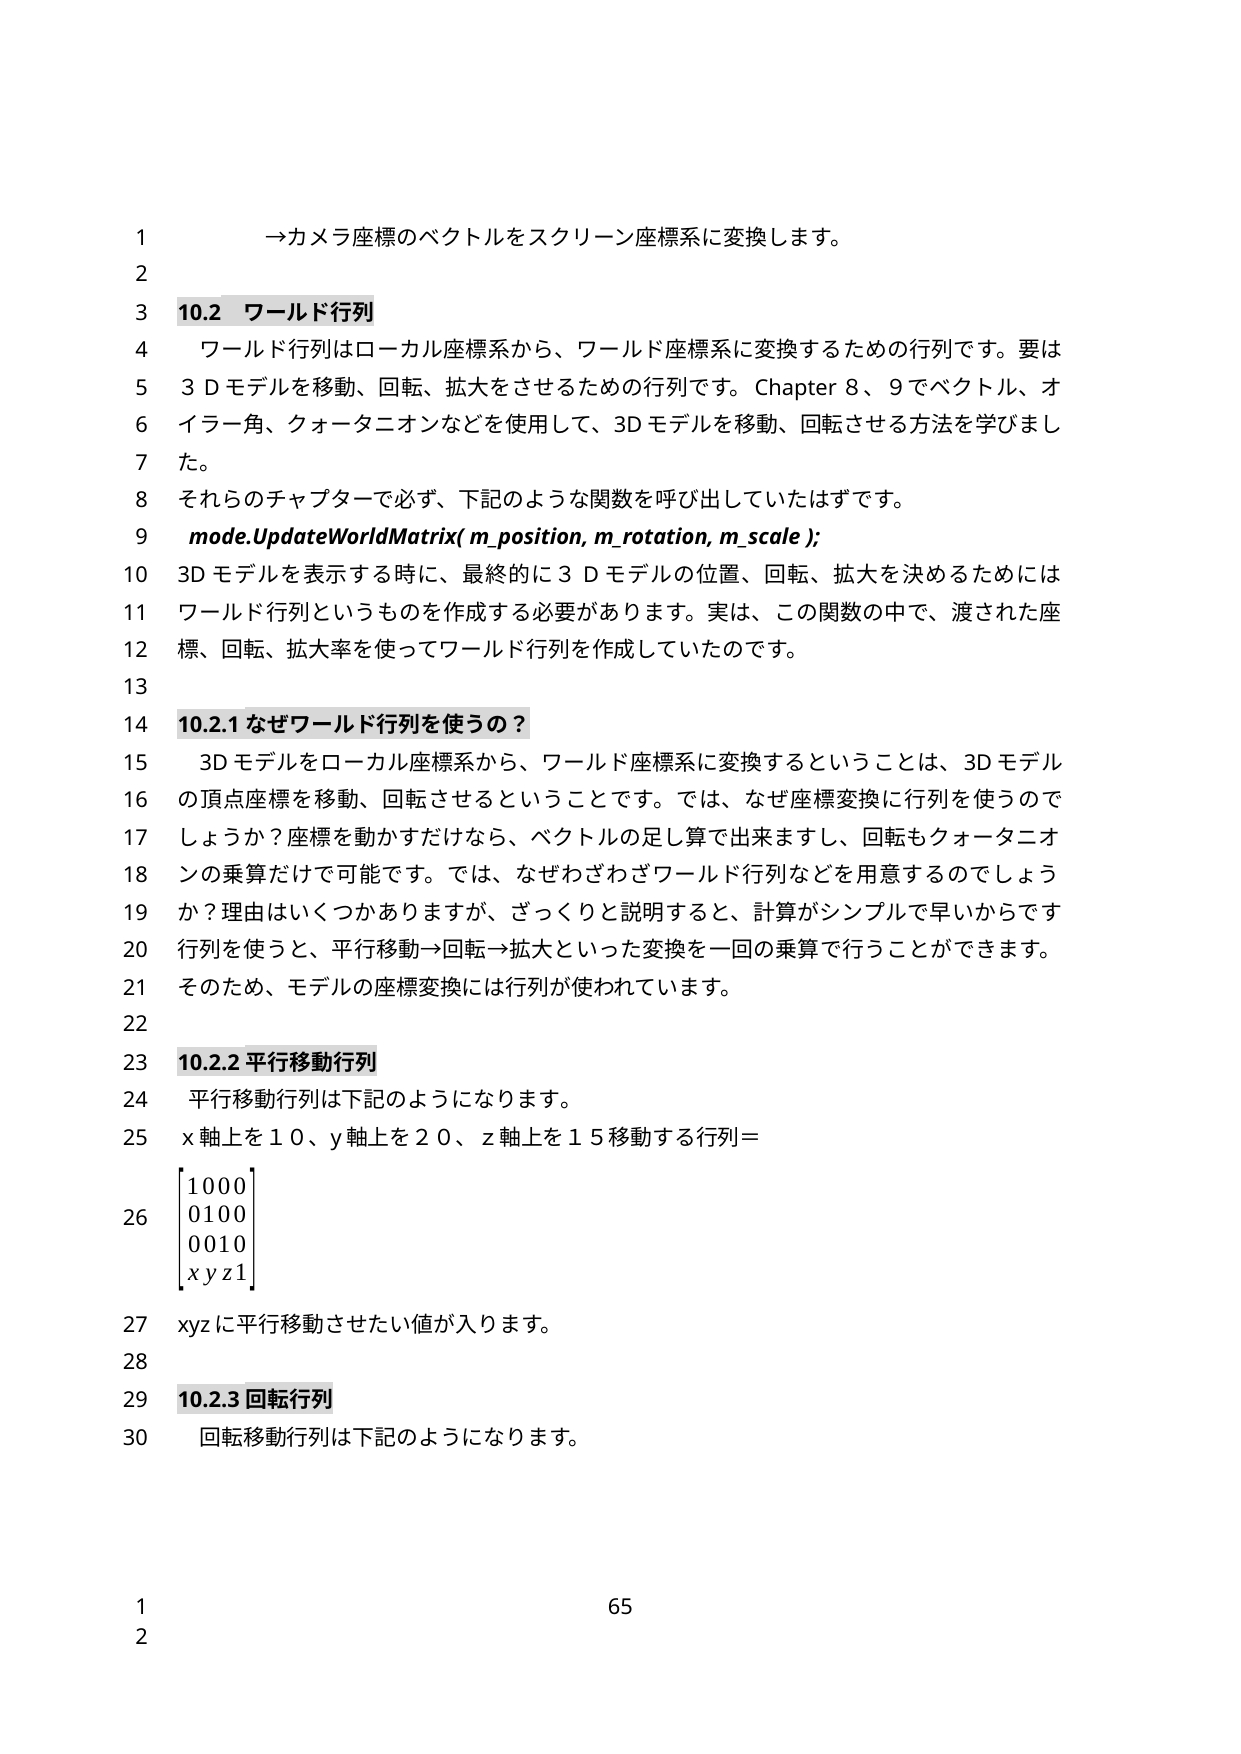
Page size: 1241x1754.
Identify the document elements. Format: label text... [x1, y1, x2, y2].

text 10.2.2 平行移動行列 [177, 1042, 1063, 1079]
text 10.2.1 なぜワールド行列を使うの？ [177, 704, 1063, 742]
text ｘ軸上を１０、y軸上を２０、ｚ軸上を１５移動する行列＝ [177, 1117, 1063, 1154]
text 10.2 ワールド行列 [177, 292, 1063, 329]
text →カメラ座標のベクトルをスクリーン座標系に変換します。 [177, 217, 1063, 254]
text 平行移動行列は下記のようになります。 [177, 1079, 1063, 1117]
text mode.UpdateWorldMatrix( m_position, m_rotation, m_scale ); [177, 517, 1063, 554]
text それらのチャプターで必ず、下記のような関数を呼び出していたはずです。 [177, 479, 1063, 517]
text ワールド行列はローカル座標系から、ワールド座標系に変換するための行列です。要は３Dモデルを移動、回転、拡大をさせるための行列です。Chapter８、９でベクトル、オイラー角、クォータニオンなどを使用して、3Dモデルを移動、回転させる方法を学びました。 [177, 329, 1063, 479]
text xyzに平行移動させたい値が入ります。 [177, 1304, 1063, 1342]
text 3Dモデルを表示する時に、最終的に３Dモデルの位置、回転、拡大を決めるためにはワールド行列というものを作成する必要があります。実は、この関数の中で、渡された座標、回転、拡大率を使ってワールド行列を作成していたのです。 [177, 554, 1063, 667]
text 回転移動行列は下記のようになります。 [177, 1417, 1063, 1454]
text 3Dモデルをローカル座標系から、ワールド座標系に変換するということは、3Dモデルの頂点座標を移動、回転させるということです。では、なぜ座標変換に行列を使うのでしょうか？座標を動かすだけなら、ベクトルの足し算で出来ますし、回転もクォータニオンの乗算だけで可能です。では、なぜわざわざワールド行列などを用意するのでしょうか？理由はいくつかありますが、ざっくりと説明すると、計算がシンプルで早いからです。行列を使うと、平行移動→回転→拡大といった変換を一回の乗算で行うことができます。そのため、モデルの座標変換には行列が使われています。 [177, 742, 1063, 1004]
text 10.2.3 回転行列 [177, 1379, 1063, 1417]
